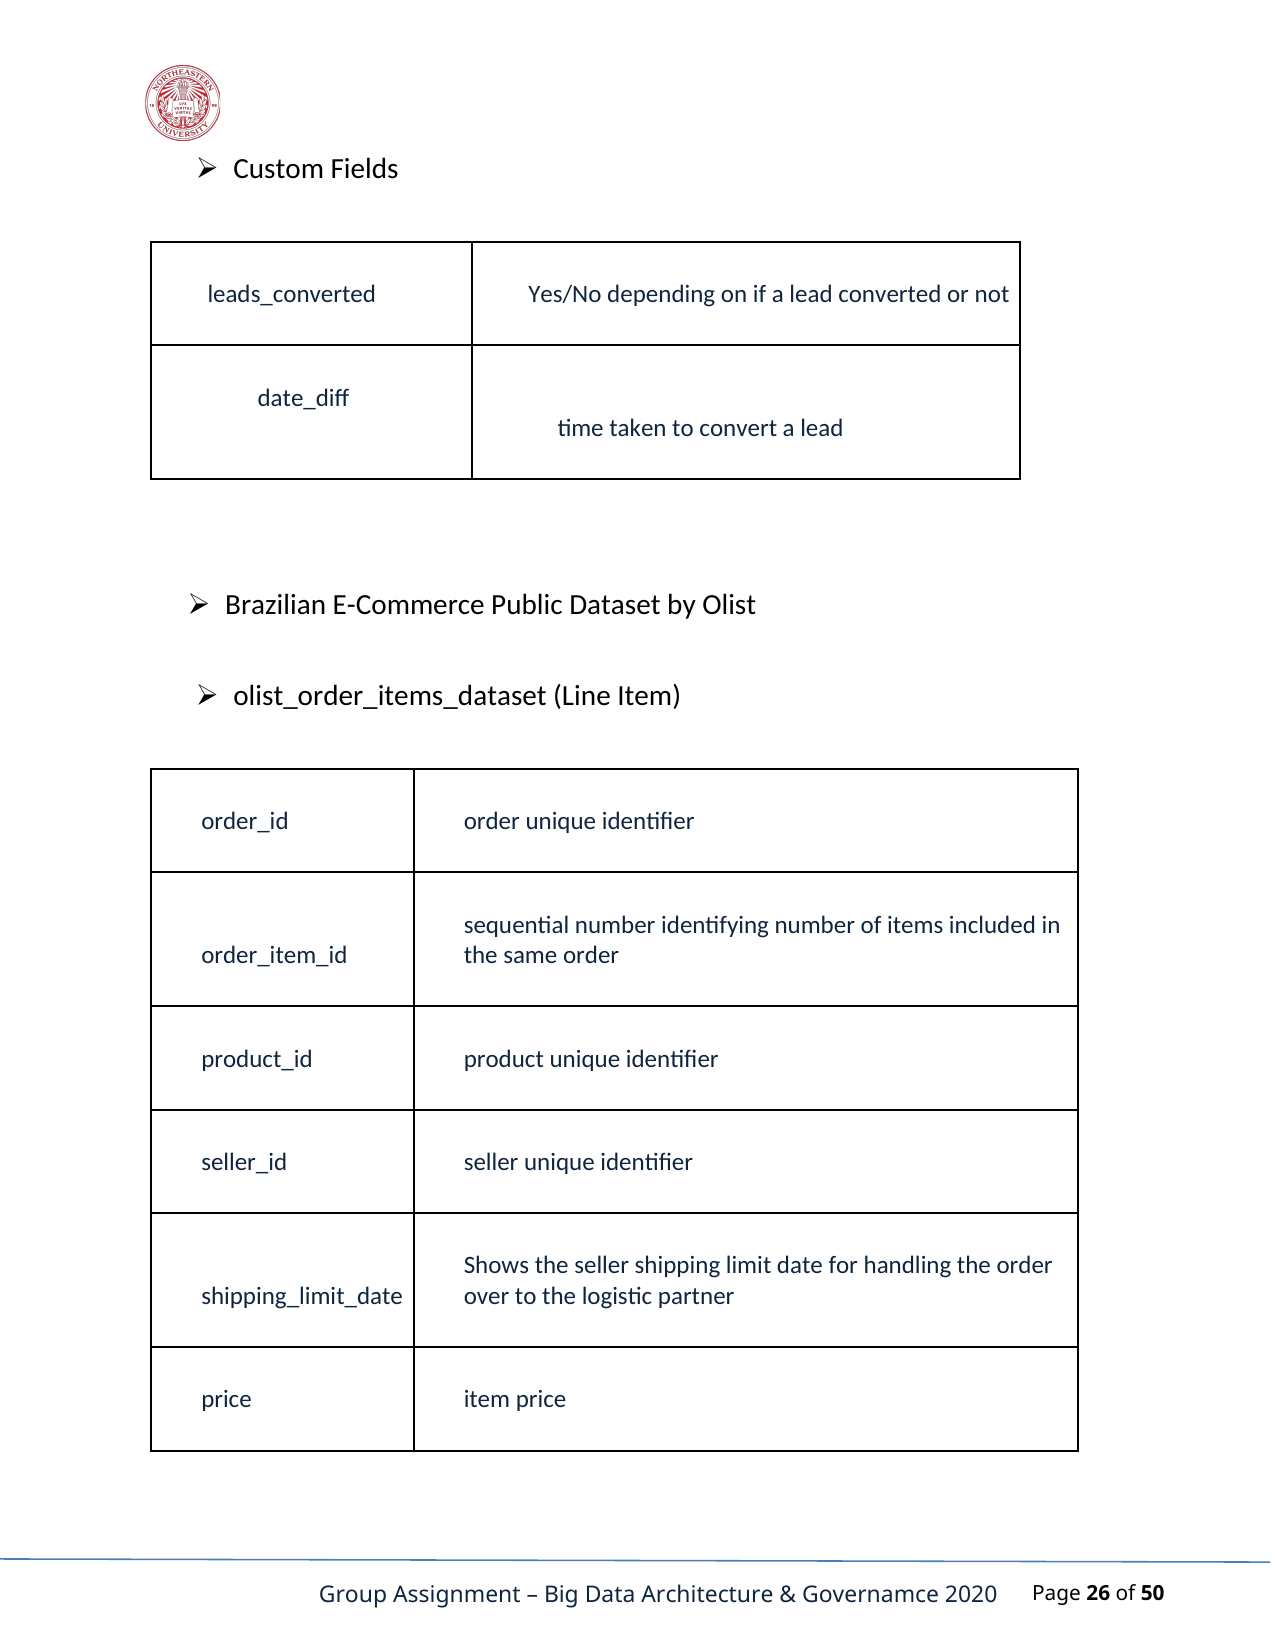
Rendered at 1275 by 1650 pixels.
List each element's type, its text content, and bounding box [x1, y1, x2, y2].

table_cell seller_id [152, 1111, 413, 1212]
subtitle Brazilian E-Commerce Public Dataset by Olist [187, 586, 1125, 622]
table_cell item price [415, 1348, 1077, 1449]
table_header order unique identifier [415, 770, 1077, 871]
table_cell time taken to convert a lead [473, 346, 1019, 478]
subtitle olist_order_items_dataset (Line Item) [196, 677, 1125, 712]
table_cell shipping_limit_date [152, 1214, 413, 1346]
table_header order_id [152, 770, 413, 871]
table_cell date_diff [152, 346, 471, 478]
table_cell Shows the seller shipping limit date for handling the order over to the logistic partner [415, 1214, 1077, 1346]
table_cell sequential number identifying number of items included in the same order [415, 873, 1077, 1005]
subtitle Custom Fields [196, 150, 1125, 186]
table_cell price [152, 1348, 413, 1449]
table_cell product unique identifier [415, 1007, 1077, 1109]
table_cell seller unique identifier [415, 1111, 1077, 1212]
table_cell product_id [152, 1007, 413, 1109]
table_header Yes/No depending on if a lead converted or not [473, 243, 1019, 344]
table_cell order_item_id [152, 873, 413, 1005]
picture [145, 65, 221, 141]
table_header leads_converted [152, 243, 471, 344]
